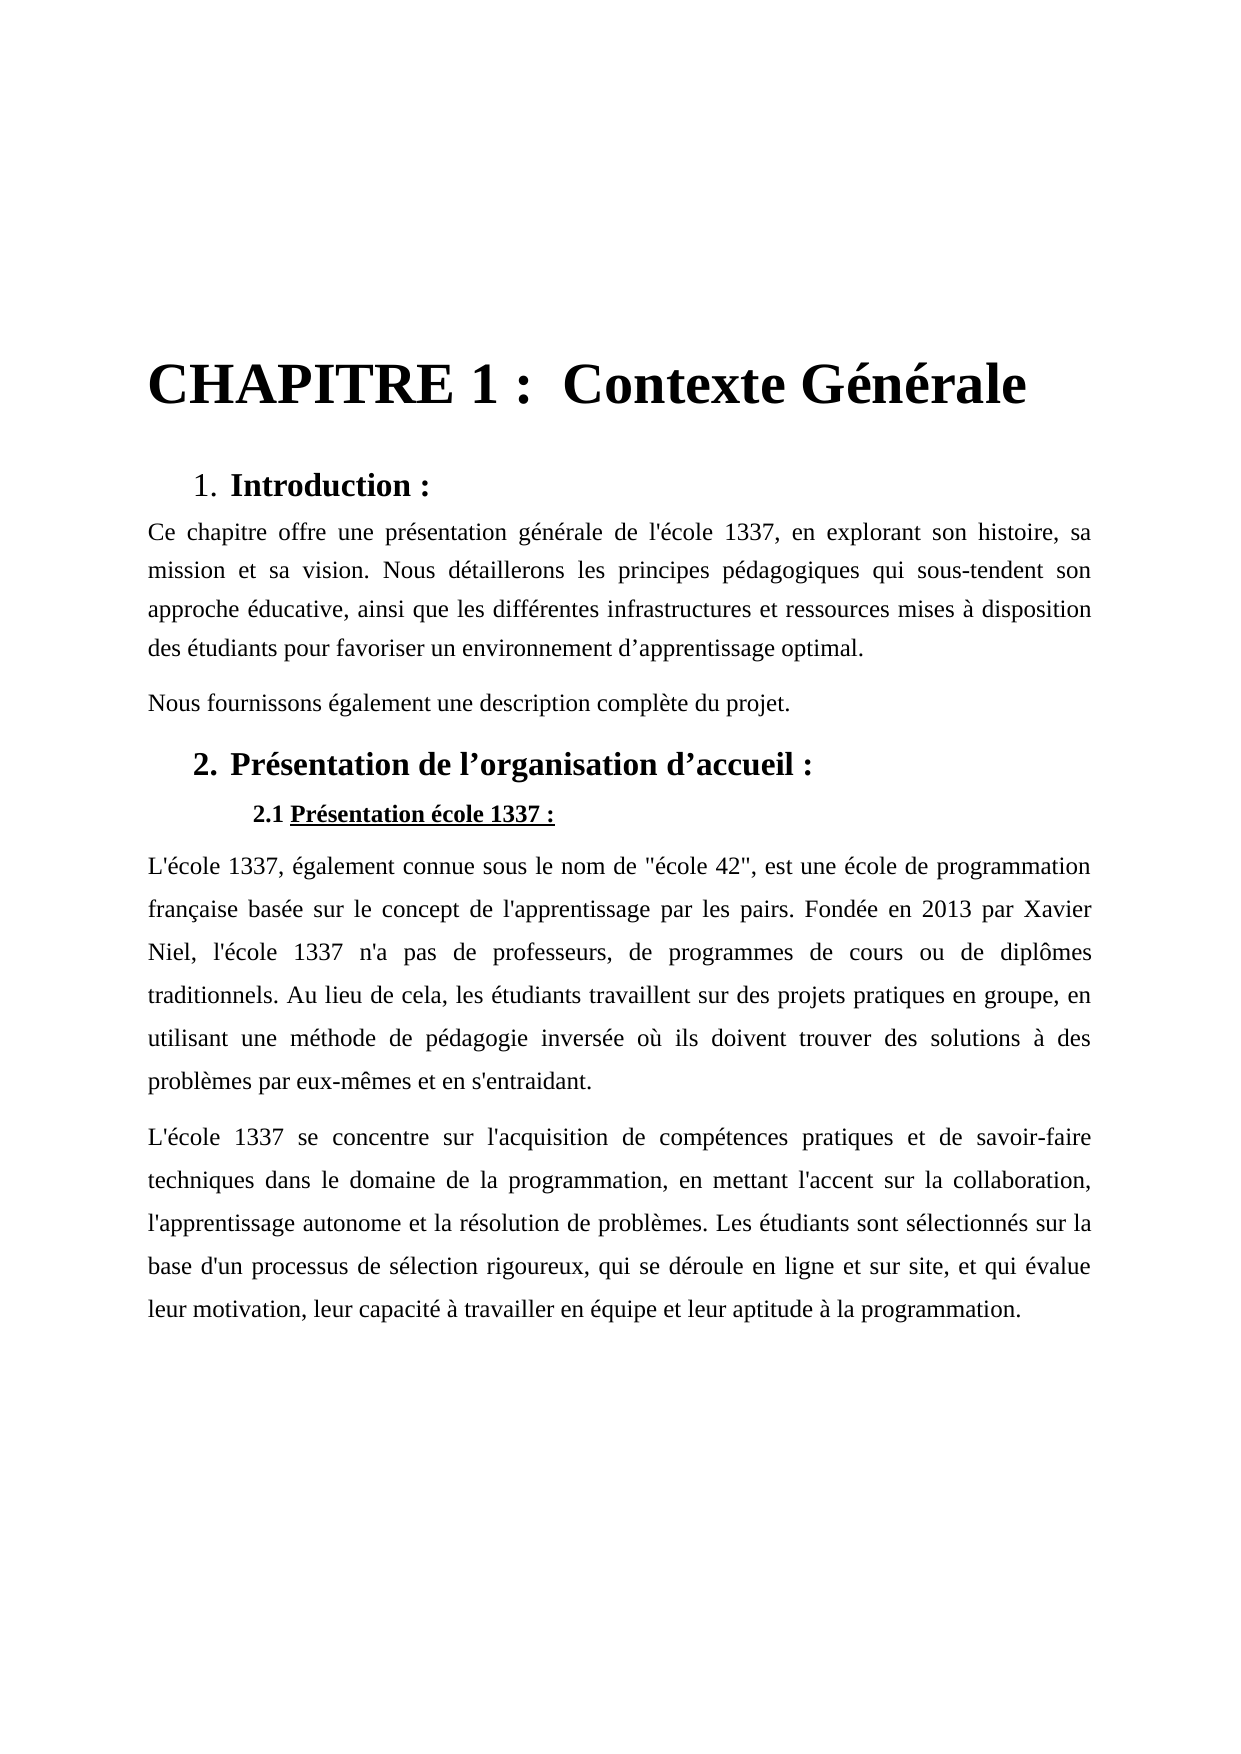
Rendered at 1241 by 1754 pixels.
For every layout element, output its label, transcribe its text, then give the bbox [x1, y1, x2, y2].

text Nous fournissons également une description complète du projet. [148, 688, 1093, 717]
text L'école 1337, également connue sous le nom de "école 42", est une école de programmation française basée sur le concept de l'apprentissage par les pairs. Fondée en 2013 par Xavier Niel, l'école 1337 n'a pas de professeurs, de programmes de cours ou de diplômes traditionnels. Au lieu de cela, les étudiants travaillent sur des projets pratiques en groupe, en utilisant une méthode de pédagogie inversée où ils doivent trouver des solutions à des problèmes par eux-mêmes et en s'entraidant. [148, 851, 1093, 1095]
text Ce chapitre offre une présentation générale de l'école 1337, en explorant son histoire, sa mission et sa vision. Nous détaillerons les principes pédagogiques qui sous-tendent son approche éducative, ainsi que les différentes infrastructures et ressources mises à disposition des étudiants pour favoriser un environnement d’apprentissage optimal. [148, 517, 1093, 662]
subtitle Présentation de l’organisation d’accueil : [193, 744, 1093, 782]
subtitle Introduction : [193, 465, 1093, 503]
subtitle CHAPITRE 1 : Contexte Générale [148, 349, 1093, 416]
text L'école 1337 se concentre sur l'acquisition de compétences pratiques et de savoir-faire techniques dans le domaine de la programmation, en mettant l'accent sur la collaboration, l'apprentissage autonome et la résolution de problèmes. Les étudiants sont sélectionnés sur la base d'un processus de sélection rigoureux, qui se déroule en ligne et sur site, et qui évalue leur motivation, leur capacité à travailler en équipe et leur aptitude à la programmation. [148, 1122, 1093, 1323]
subtitle Présentation école 1337 : [253, 799, 1093, 828]
